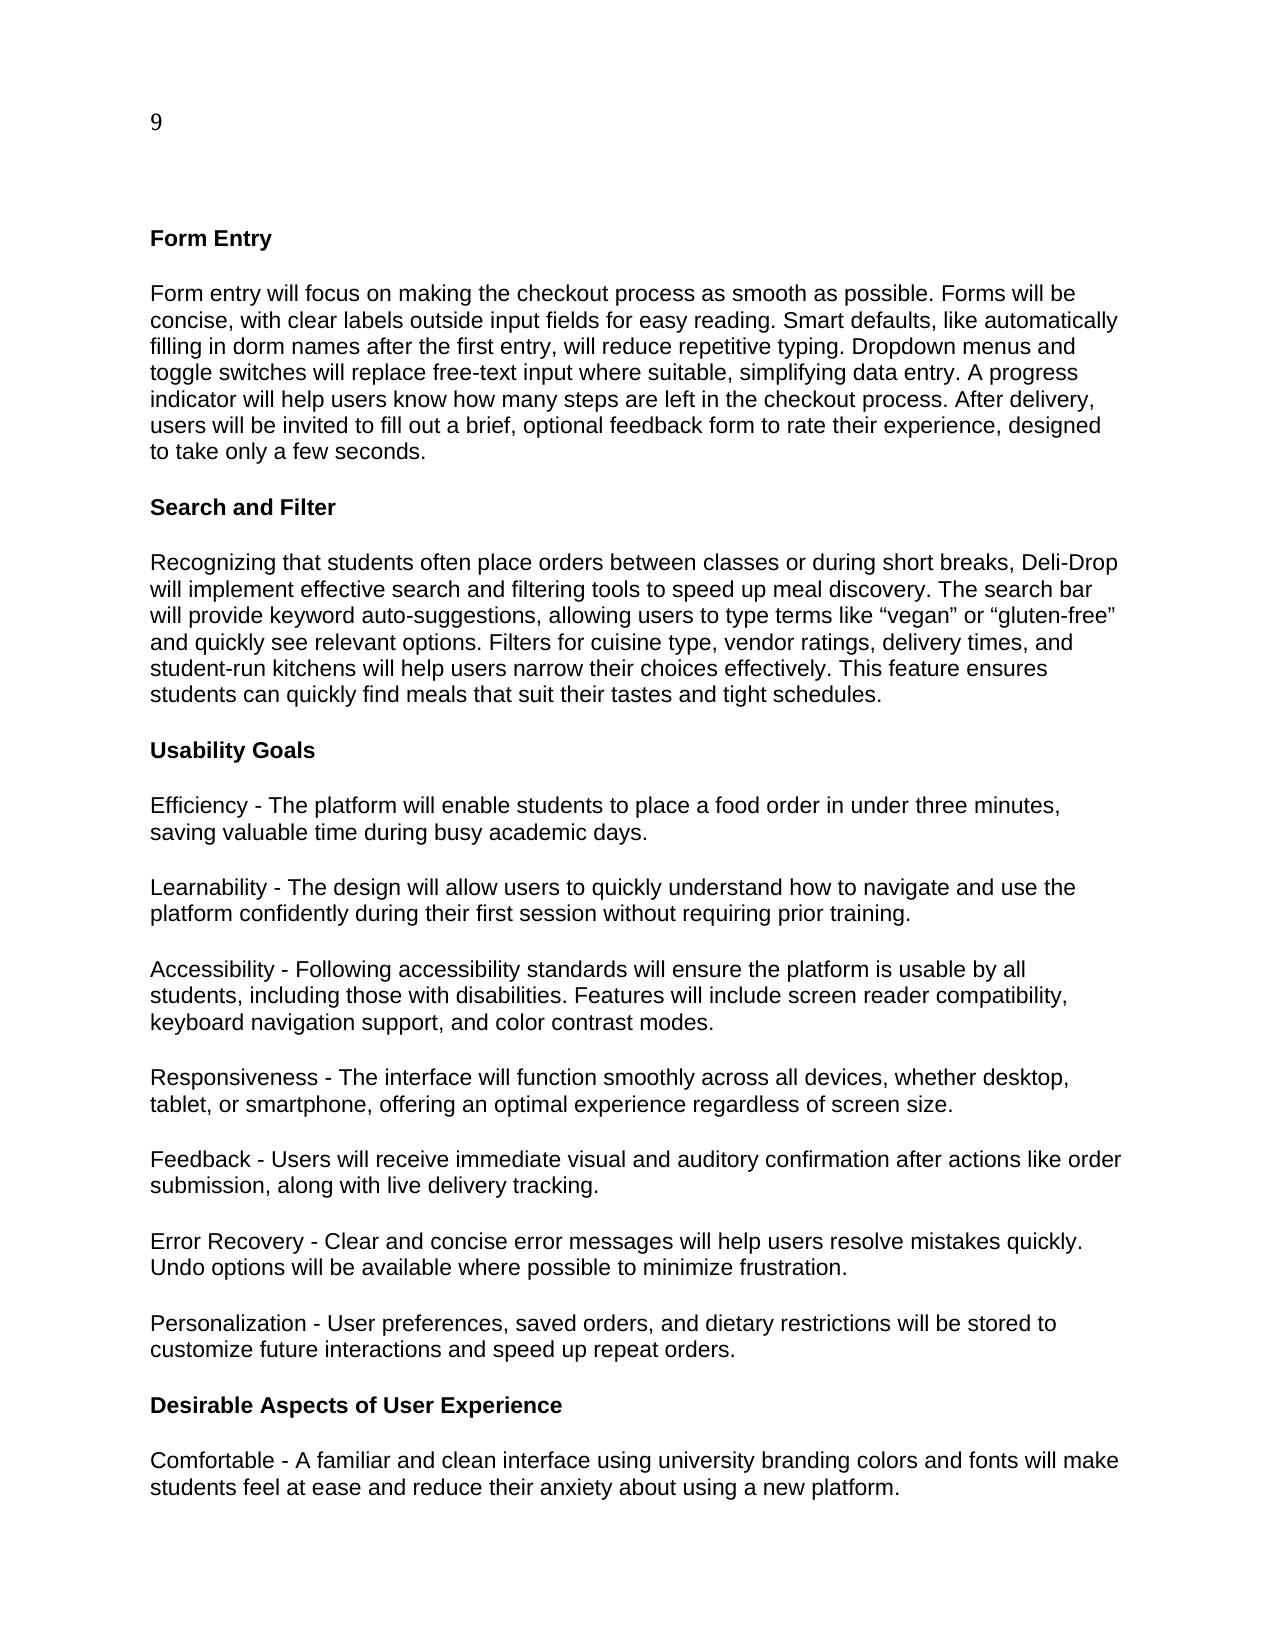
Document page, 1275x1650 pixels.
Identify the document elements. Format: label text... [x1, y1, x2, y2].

text Comfortable - A familiar and clean interface using university branding colors and fonts will make students feel at ease and reduce their anxiety about using a new platform. [150, 1447, 1125, 1500]
text Feedback - Users will receive immediate visual and auditory confirmation after actions like order submission, along with live delivery tracking. [150, 1146, 1125, 1199]
text Learnability - The design will allow users to quickly understand how to navigate and use the platform confidently during their first session without requiring prior training. [150, 874, 1125, 927]
text Error Recovery - Clear and concise error messages will help users resolve mistakes quickly. Undo options will be available where possible to minimize frustration. [150, 1228, 1125, 1281]
text Form Entry [150, 225, 1125, 251]
text Responsiveness - The interface will function smoothly across all devices, whether desktop, tablet, or smartphone, offering an optimal experience regardless of screen size. [150, 1064, 1125, 1117]
text Desirable Aspects of User Experience [150, 1392, 1125, 1418]
text Form entry will focus on making the checkout process as smooth as possible. Forms will be concise, with clear labels outside input fields for easy reading. Smart defaults, like automatically filling in dorm names after the first entry, will reduce repetitive typing. Dropdown menus and toggle switches will replace free-text input where suitable, simplifying data entry. A progress indicator will help users know how many steps are left in the checkout process. After delivery, users will be invited to fill out a brief, optional feedback form to rate their experience, designed to take only a few seconds. [150, 280, 1125, 465]
text Efficiency - The platform will enable students to place a food order in under three minutes, saving valuable time during busy academic days. [150, 792, 1125, 845]
text Usability Goals [150, 737, 1125, 763]
text Accessibility - Following accessibility standards will ensure the platform is usable by all students, including those with disabilities. Features will include screen reader compatibility, keyboard navigation support, and color contrast modes. [150, 956, 1125, 1035]
text Search and Filter [150, 494, 1125, 520]
text Recognizing that students often place orders between classes or during short breaks, Deli-Drop will implement effective search and filtering tools to speed up meal discovery. The search bar will provide keyword auto-suggestions, allowing users to type terms like “vegan” or “gluten-free” and quickly see relevant options. Filters for cuisine type, vendor ratings, delivery times, and student-run kitchens will help users narrow their choices effectively. This feature ensures students can quickly find meals that suit their tastes and tight schedules. [150, 549, 1125, 707]
text Personalization - User preferences, saved orders, and dietary restrictions will be stored to customize future interactions and speed up repeat orders. [150, 1310, 1125, 1362]
